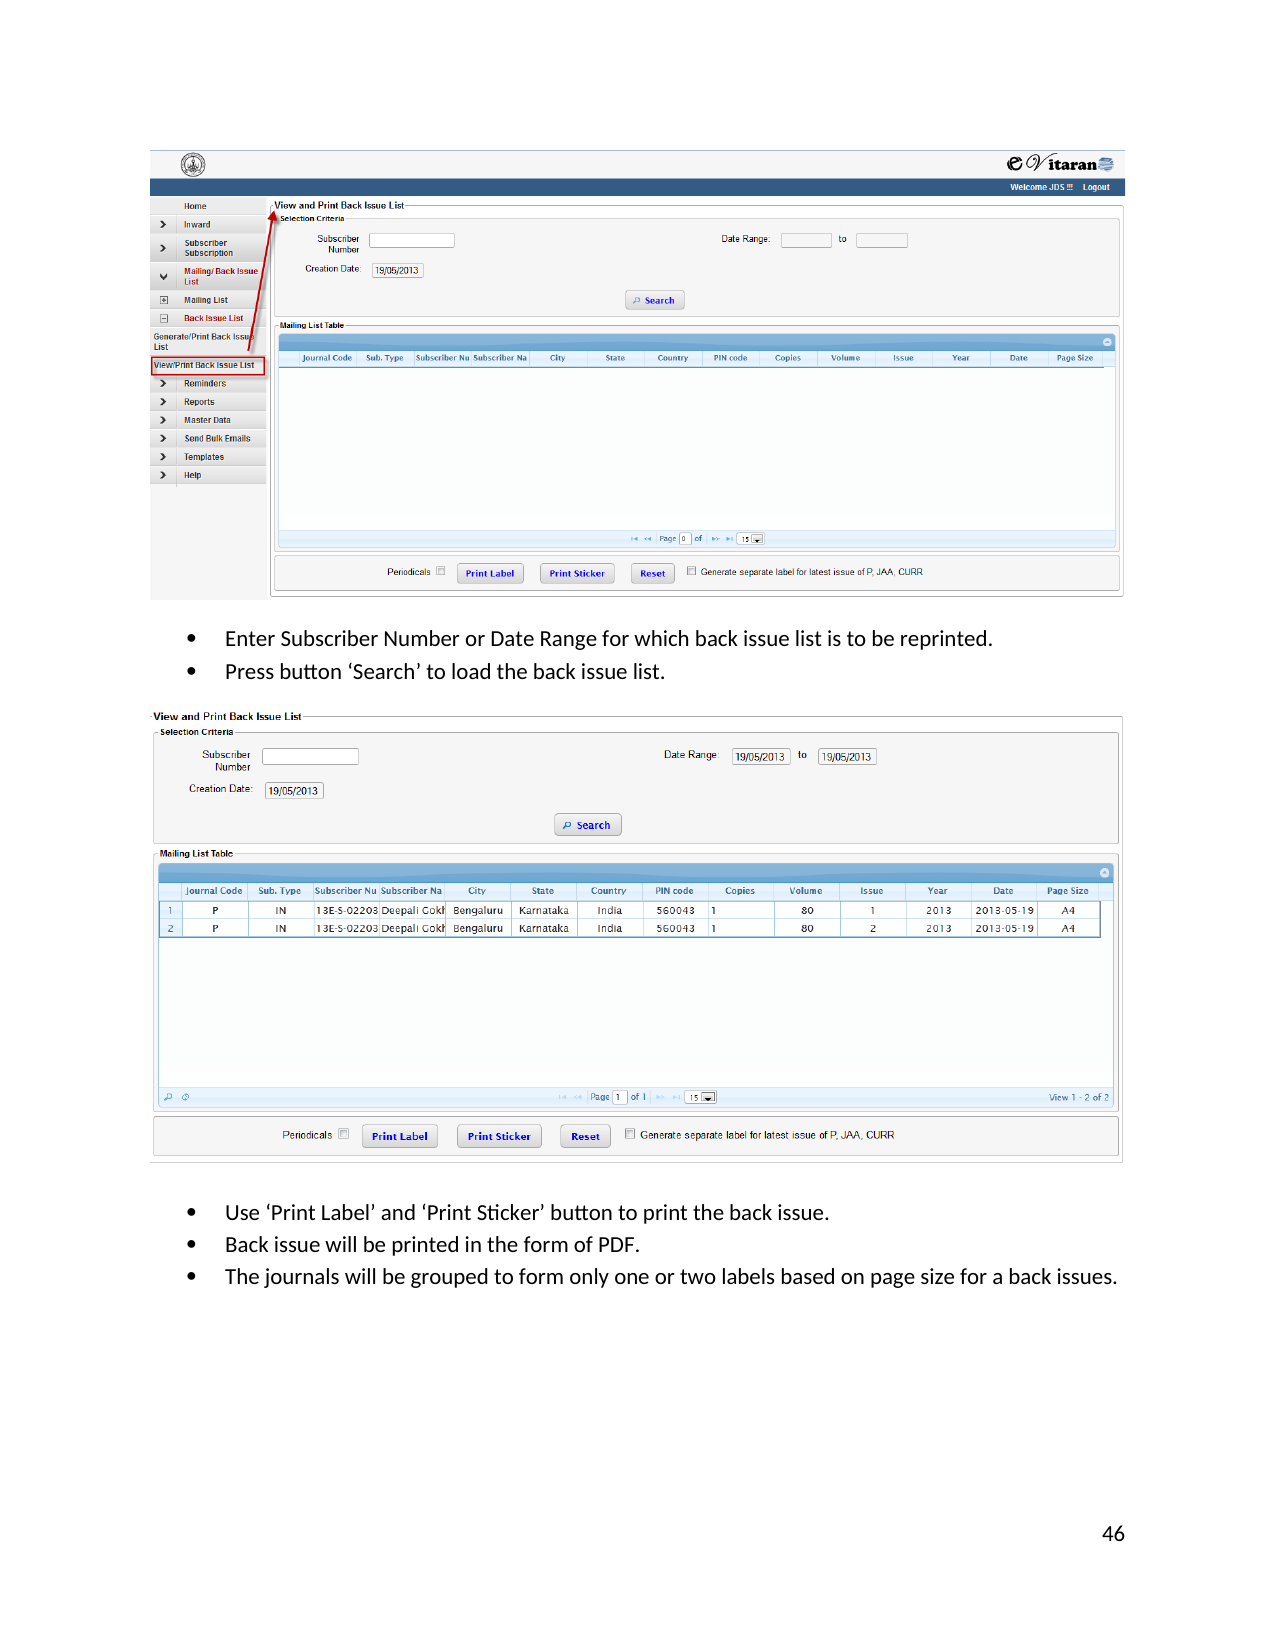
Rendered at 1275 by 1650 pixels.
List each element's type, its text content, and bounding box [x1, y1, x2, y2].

list Use ‘Print Label’ and ‘Print Sticker’ button to print the back issue. [187, 1198, 1125, 1226]
list Press button ‘Search’ to load the back issue list. [187, 657, 1125, 685]
list Back issue will be printed in the form of PDF. [187, 1230, 1125, 1258]
picture [150, 709, 1125, 1173]
picture [150, 150, 1125, 600]
list The journals will be grouped to form only one or two labels based on page size for a back issues. [187, 1262, 1125, 1290]
list Enter Subscriber Number or Date Range for which back issue list is to be reprinted. [187, 624, 1125, 653]
